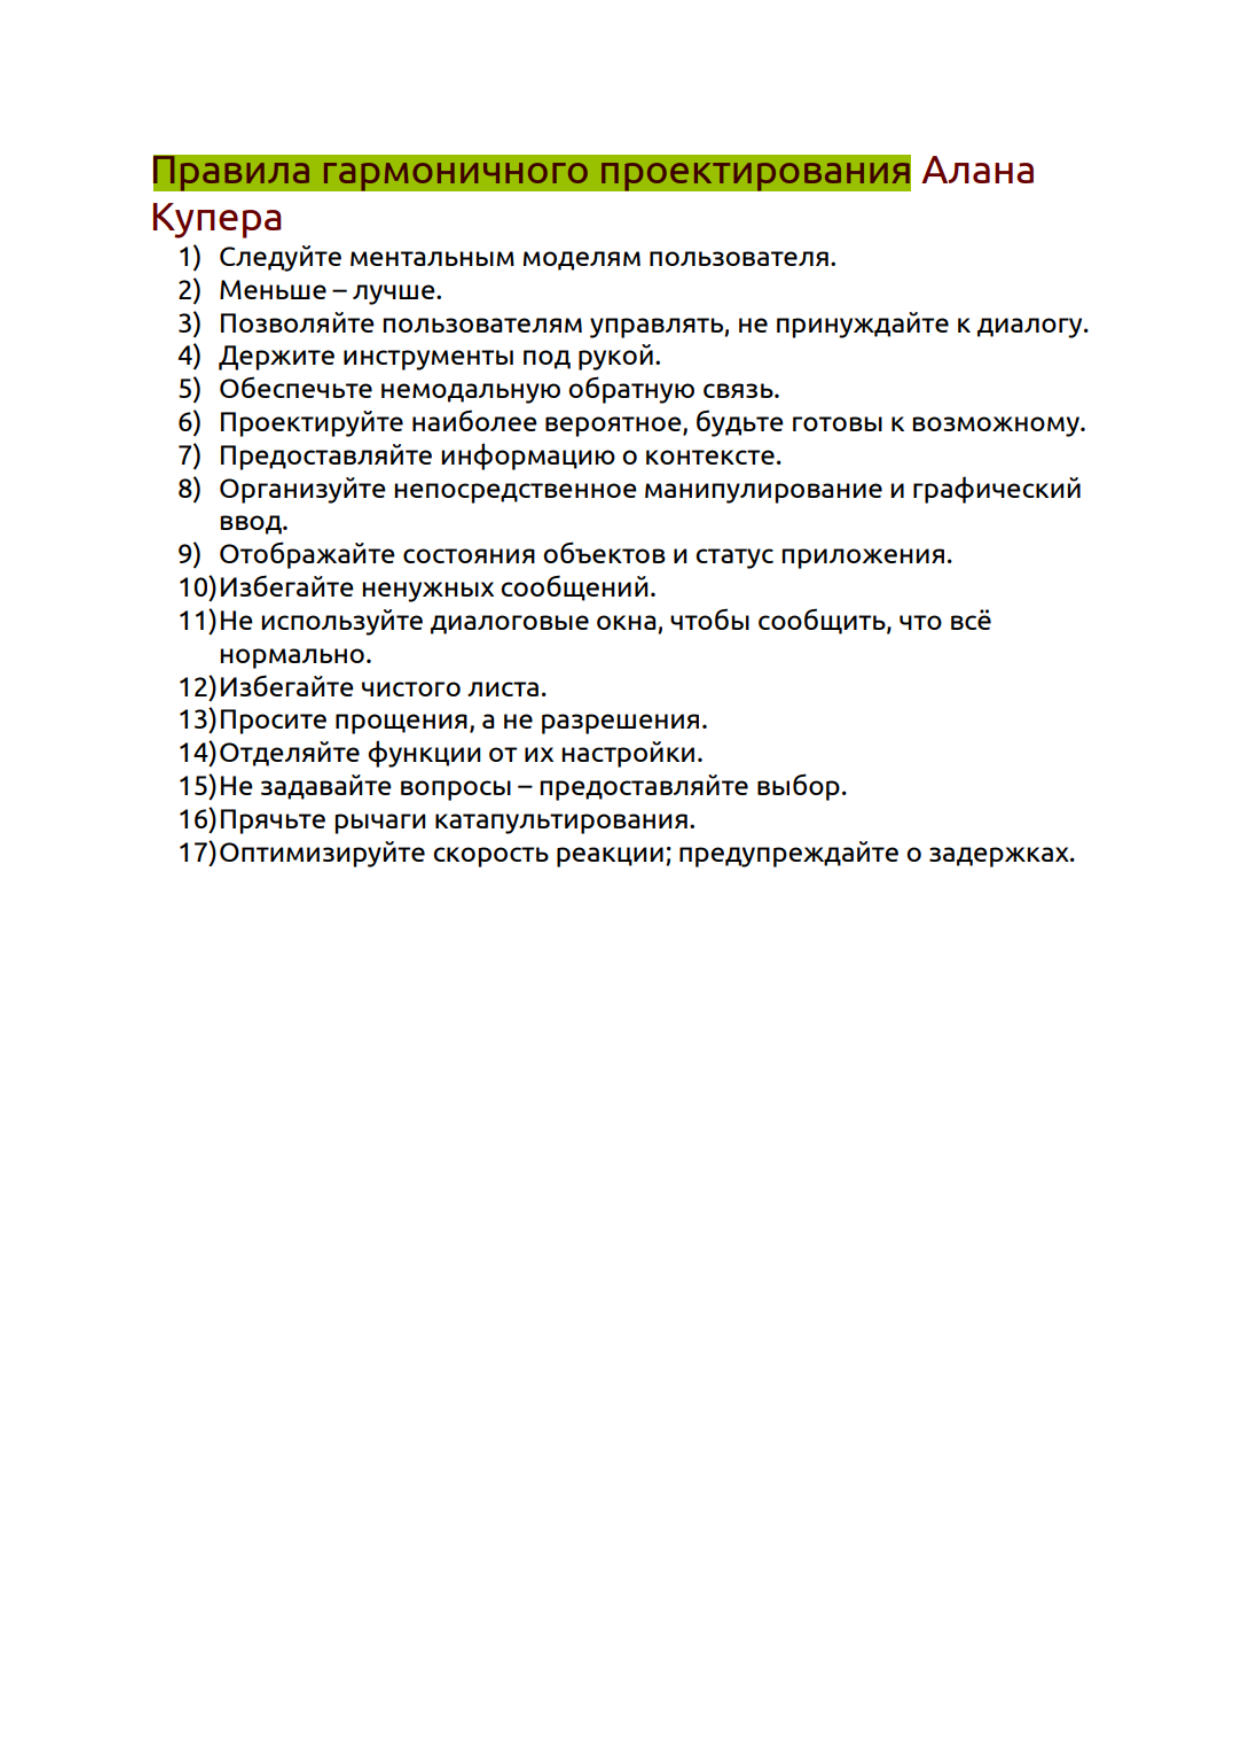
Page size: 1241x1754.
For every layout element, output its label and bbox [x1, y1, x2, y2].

picture [150, 150, 1091, 871]
